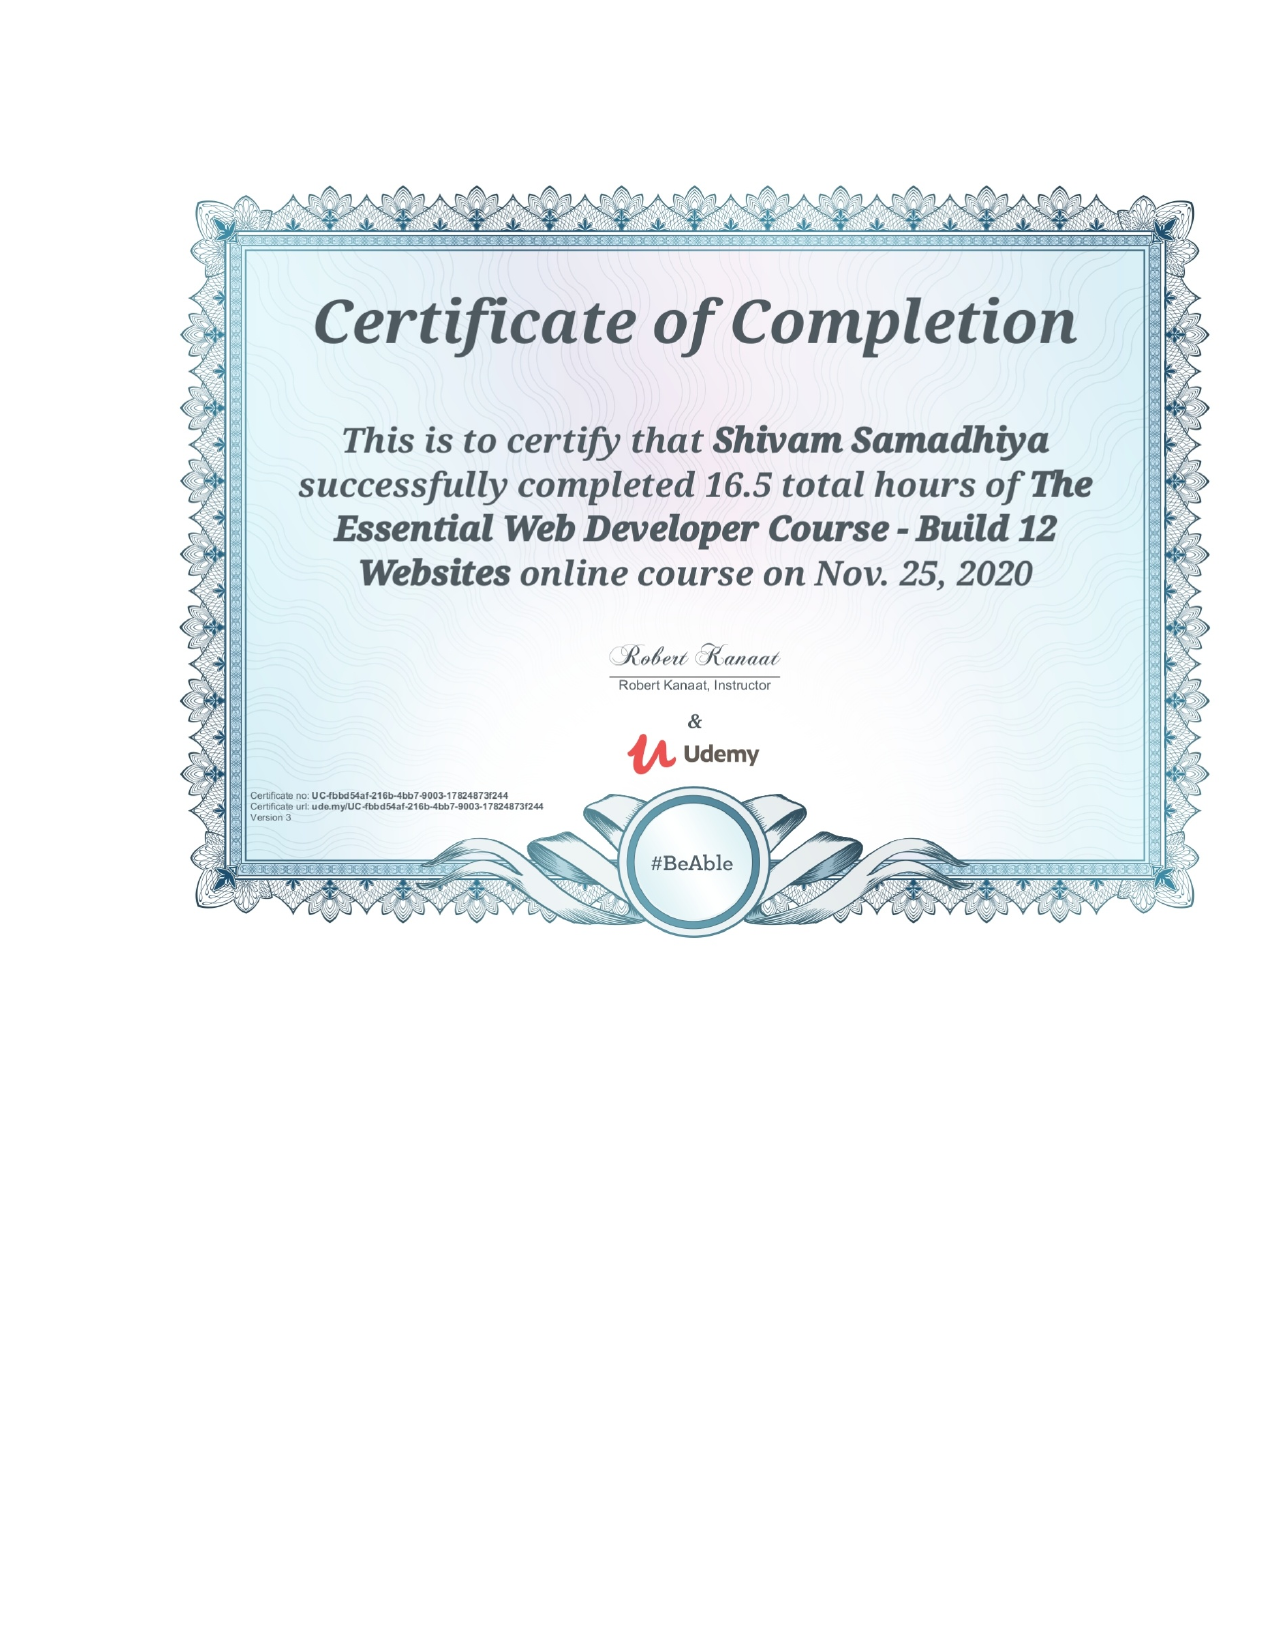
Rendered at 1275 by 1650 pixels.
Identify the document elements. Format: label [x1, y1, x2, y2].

picture [150, 150, 1238, 960]
